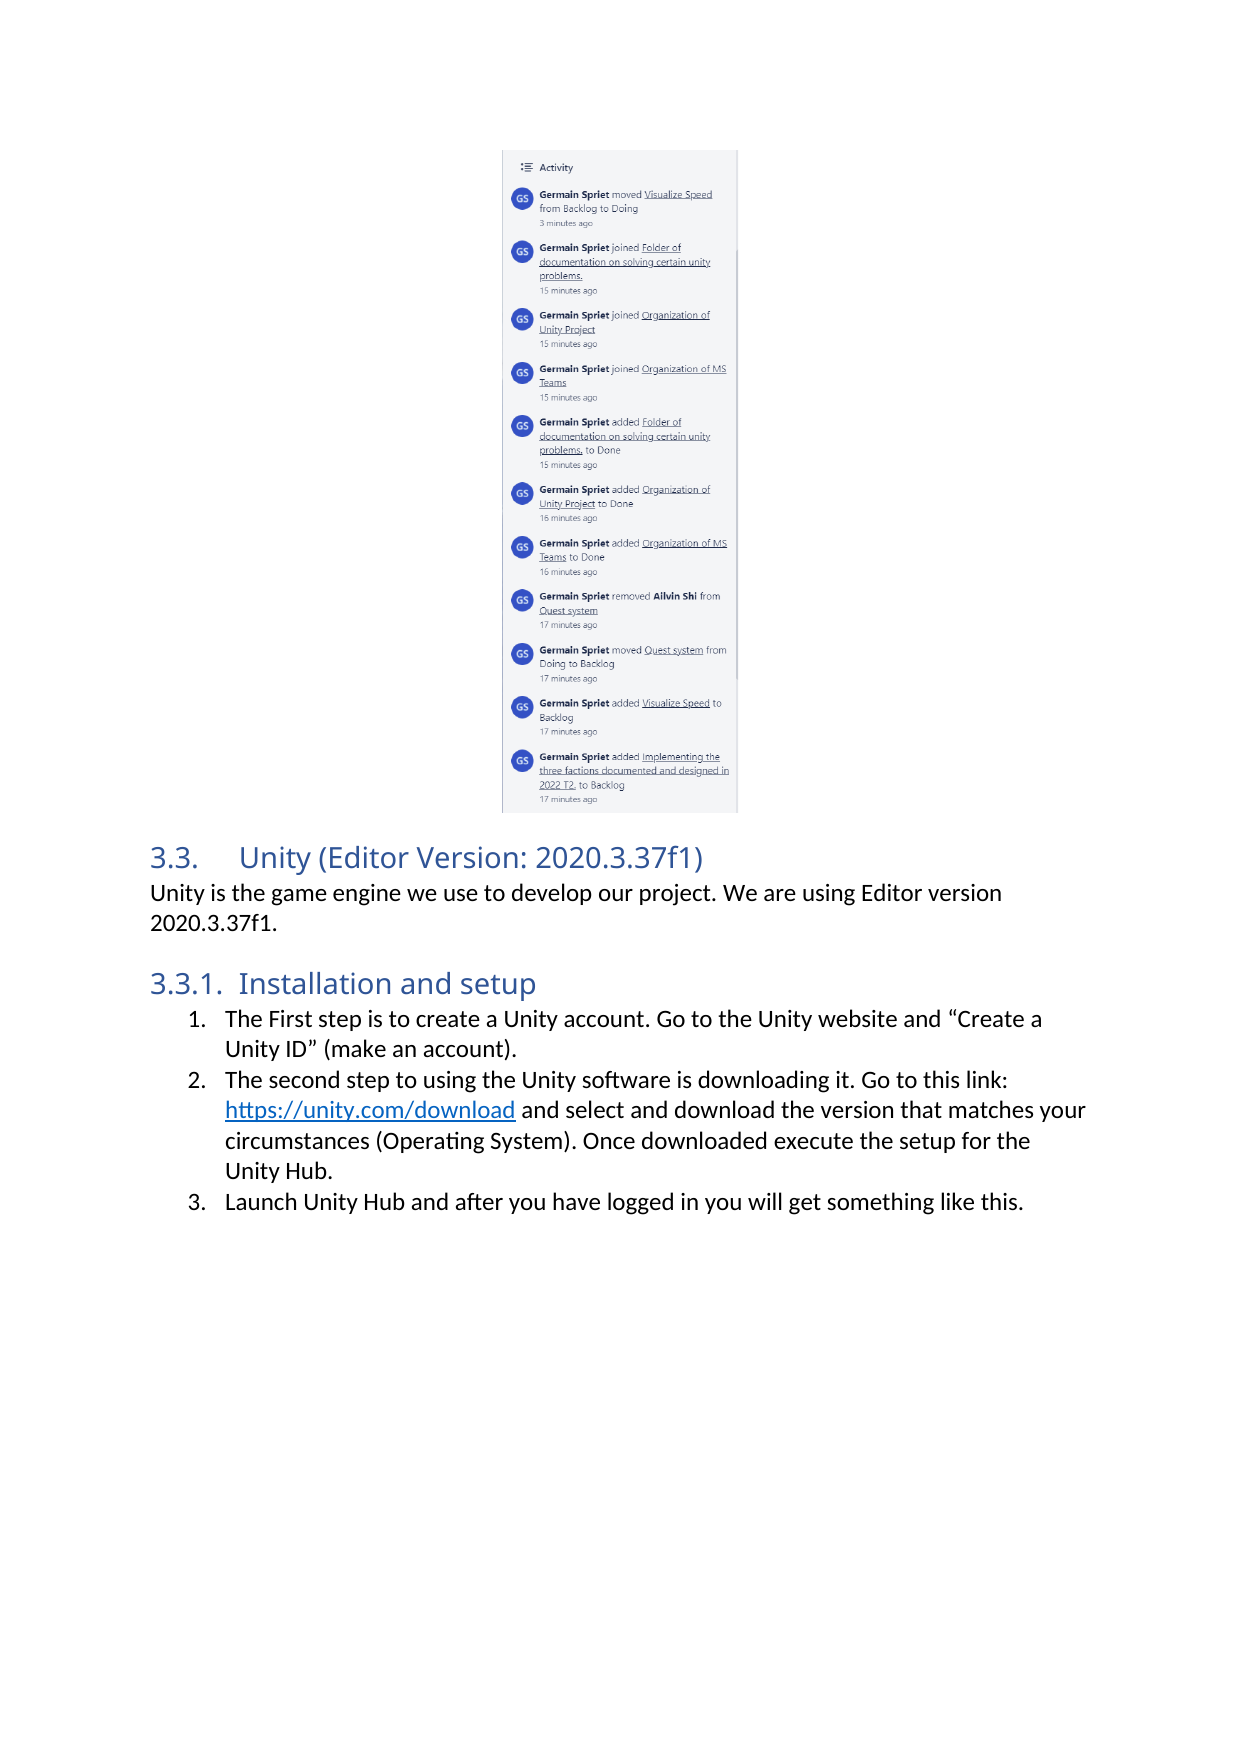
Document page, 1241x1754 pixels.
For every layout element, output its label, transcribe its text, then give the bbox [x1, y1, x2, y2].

list Launch Unity Hub and after you have logged in you will get something like this. [187, 1186, 1090, 1216]
subtitle Unity (Editor Version: 2020.3.37f1) [150, 837, 1090, 877]
subtitle Installation and setup [150, 963, 1090, 1003]
text Unity is the game engine we use to develop our project. We are using Editor version 2020.3.37f1. [150, 877, 1090, 938]
list The First step is to create a Unity account. Go to the Unity website and “Create a Unity ID” (make an account). [187, 1003, 1090, 1064]
list The second step to using the Unity software is downloading it. Go to this link: https://unity.com/download and select and download the version that matches your circumstances (Operating System). Once downloaded execute the setup for the Unity Hub. [187, 1064, 1090, 1186]
